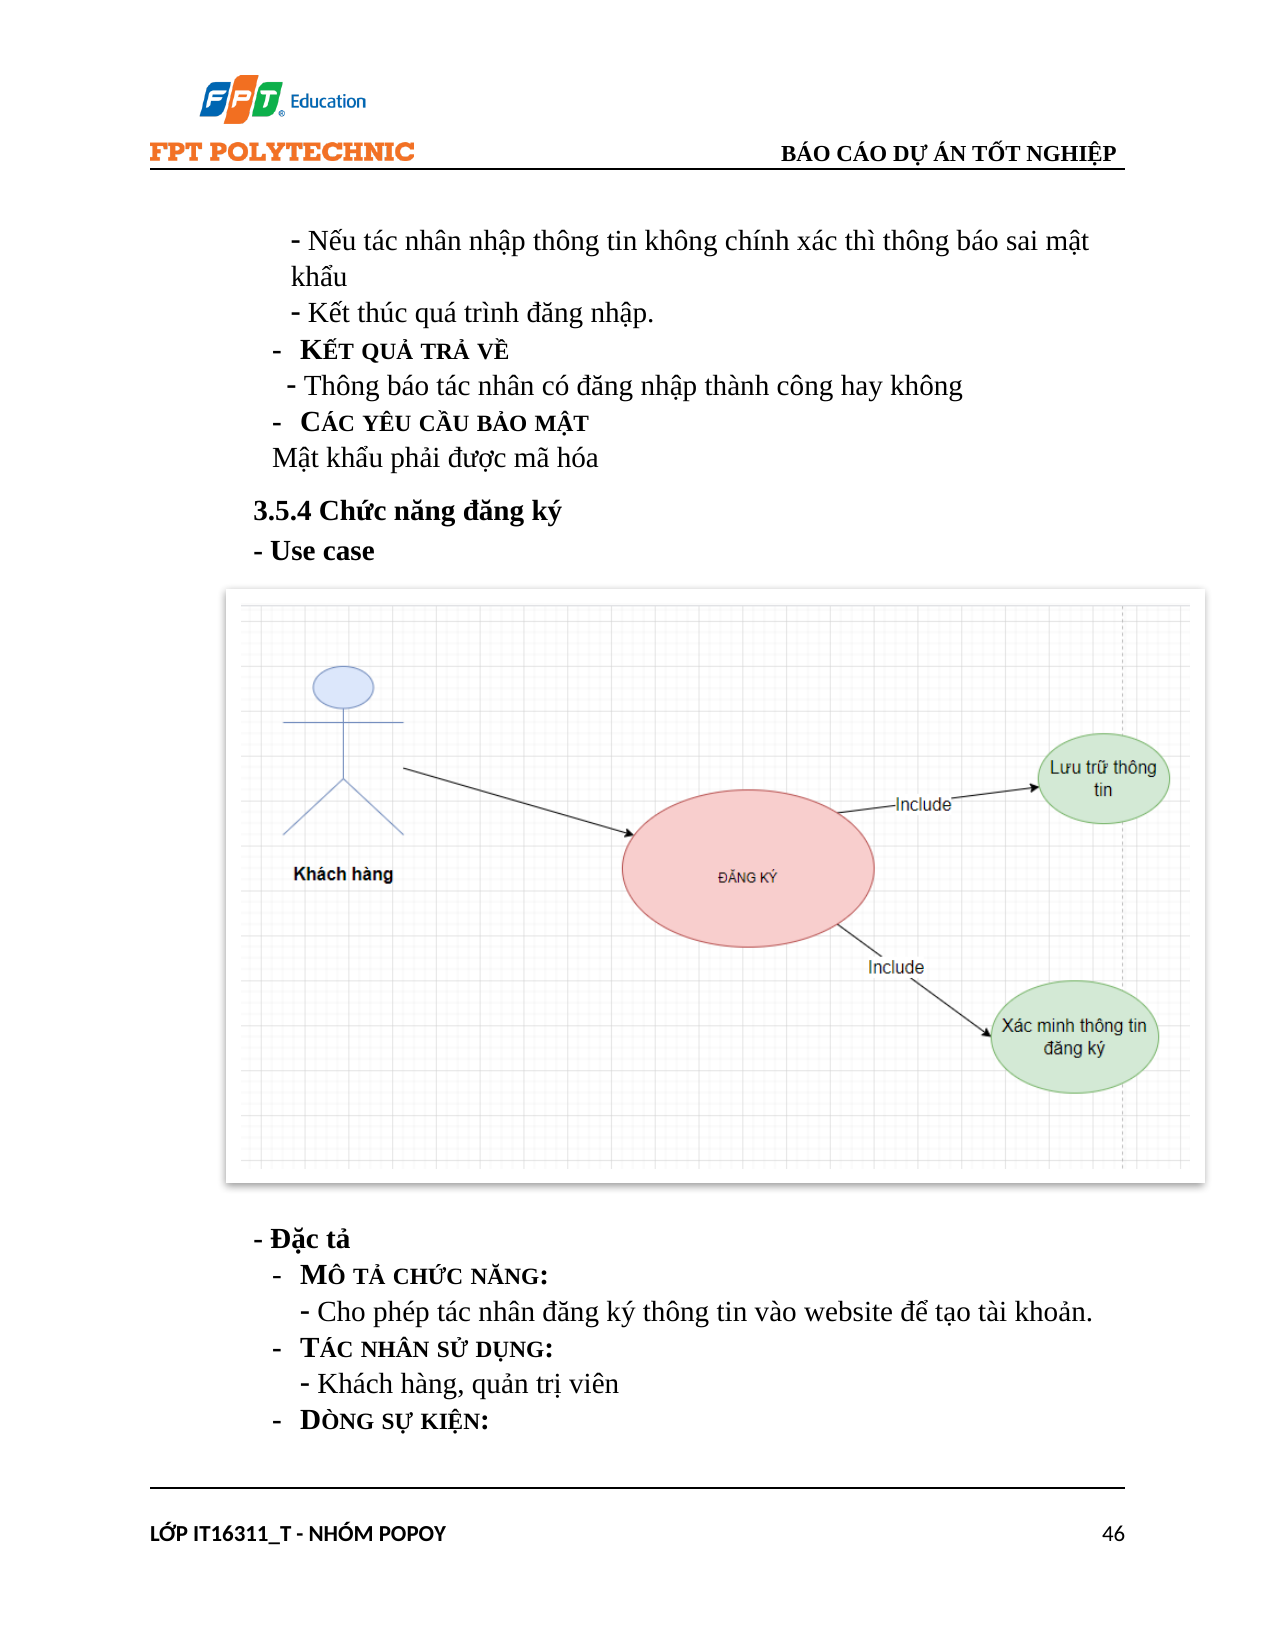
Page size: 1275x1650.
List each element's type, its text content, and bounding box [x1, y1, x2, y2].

list Mật khẩu phải được mã hóa [225, 440, 1125, 474]
picture [150, 75, 415, 161]
list Các yêu cầu bảo mật [225, 404, 1125, 438]
list Tác nhân sử dụng: [225, 1330, 1125, 1363]
list Kết quả trả về [225, 332, 1125, 365]
picture [241, 603, 1190, 1169]
list Nếu tác nhân nhập thông tin không chính xác thì thông báo sai mật khẩu [291, 223, 1125, 293]
subtitle - Use case [150, 533, 1125, 567]
list Mô tả chức năng: [225, 1257, 1125, 1291]
list Dòng sự kiện: [225, 1402, 1125, 1436]
list Cho phép tác nhân đăng ký thông tin vào website để tạo tài khoản. [300, 1294, 1125, 1327]
list Khách hàng, quản trị viên [225, 1366, 1125, 1400]
subtitle 3.5.4 Chức năng đăng ký [150, 493, 1125, 527]
list Thông báo tác nhân có đăng nhập thành công hay không [225, 368, 1125, 402]
list Kết thúc quá trình đăng nhập. [244, 296, 1125, 329]
